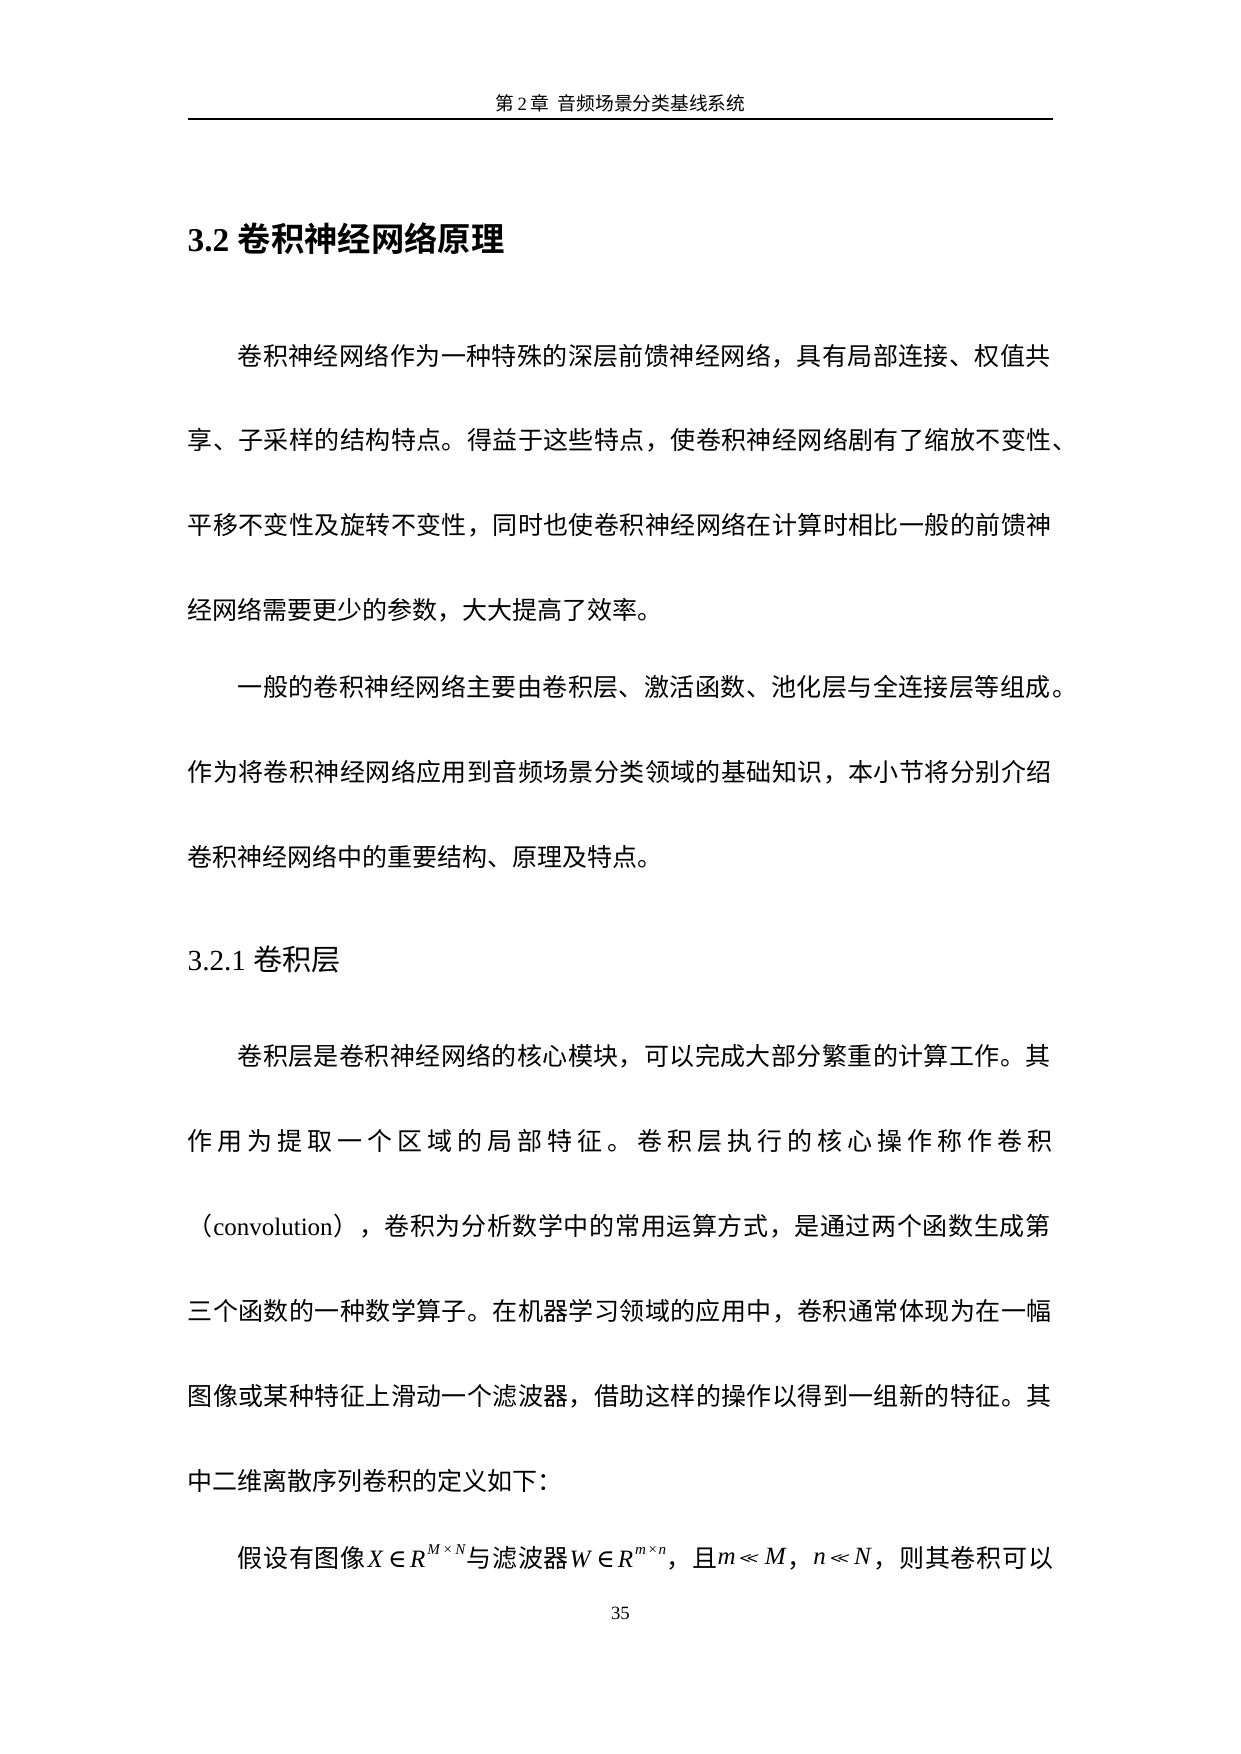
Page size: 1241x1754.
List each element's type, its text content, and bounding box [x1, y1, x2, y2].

subtitle 3.2.1 卷积层 [187, 923, 1053, 991]
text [187, 1522, 1053, 1590]
text 一般的卷积神经网络主要由卷积层、激活函数、池化层与全连接层等组成。作为将卷积神经网络应用到音频场景分类领域的基础知识，本小节将分别介绍卷积神经网络中的重要结构、原理及特点。 [187, 652, 1053, 889]
text 卷积层是卷积神经网络的核心模块，可以完成大部分繁重的计算工作。其作用为提取一个区域的局部特征。卷积层执行的核心操作称作卷积（convolution），卷积为分析数学中的常用运算方式，是通过两个函数生成第三个函数的一种数学算子。在机器学习领域的应用中，卷积通常体现为在一幅图像或某种特征上滑动一个滤波器，借助这样的操作以得到一组新的特征。其中二维离散序列卷积的定义如下： [187, 1021, 1053, 1513]
text 卷积神经网络作为一种特殊的深层前馈神经网络，具有局部连接、权值共享、子采样的结构特点。得益于这些特点，使卷积神经网络剧有了缩放不变性、平移不变性及旋转不变性，同时也使卷积神经网络在计算时相比一般的前馈神经网络需要更少的参数，大大提高了效率。 [187, 320, 1053, 643]
subtitle 3.2 卷积神经网络原理 [187, 203, 1053, 271]
